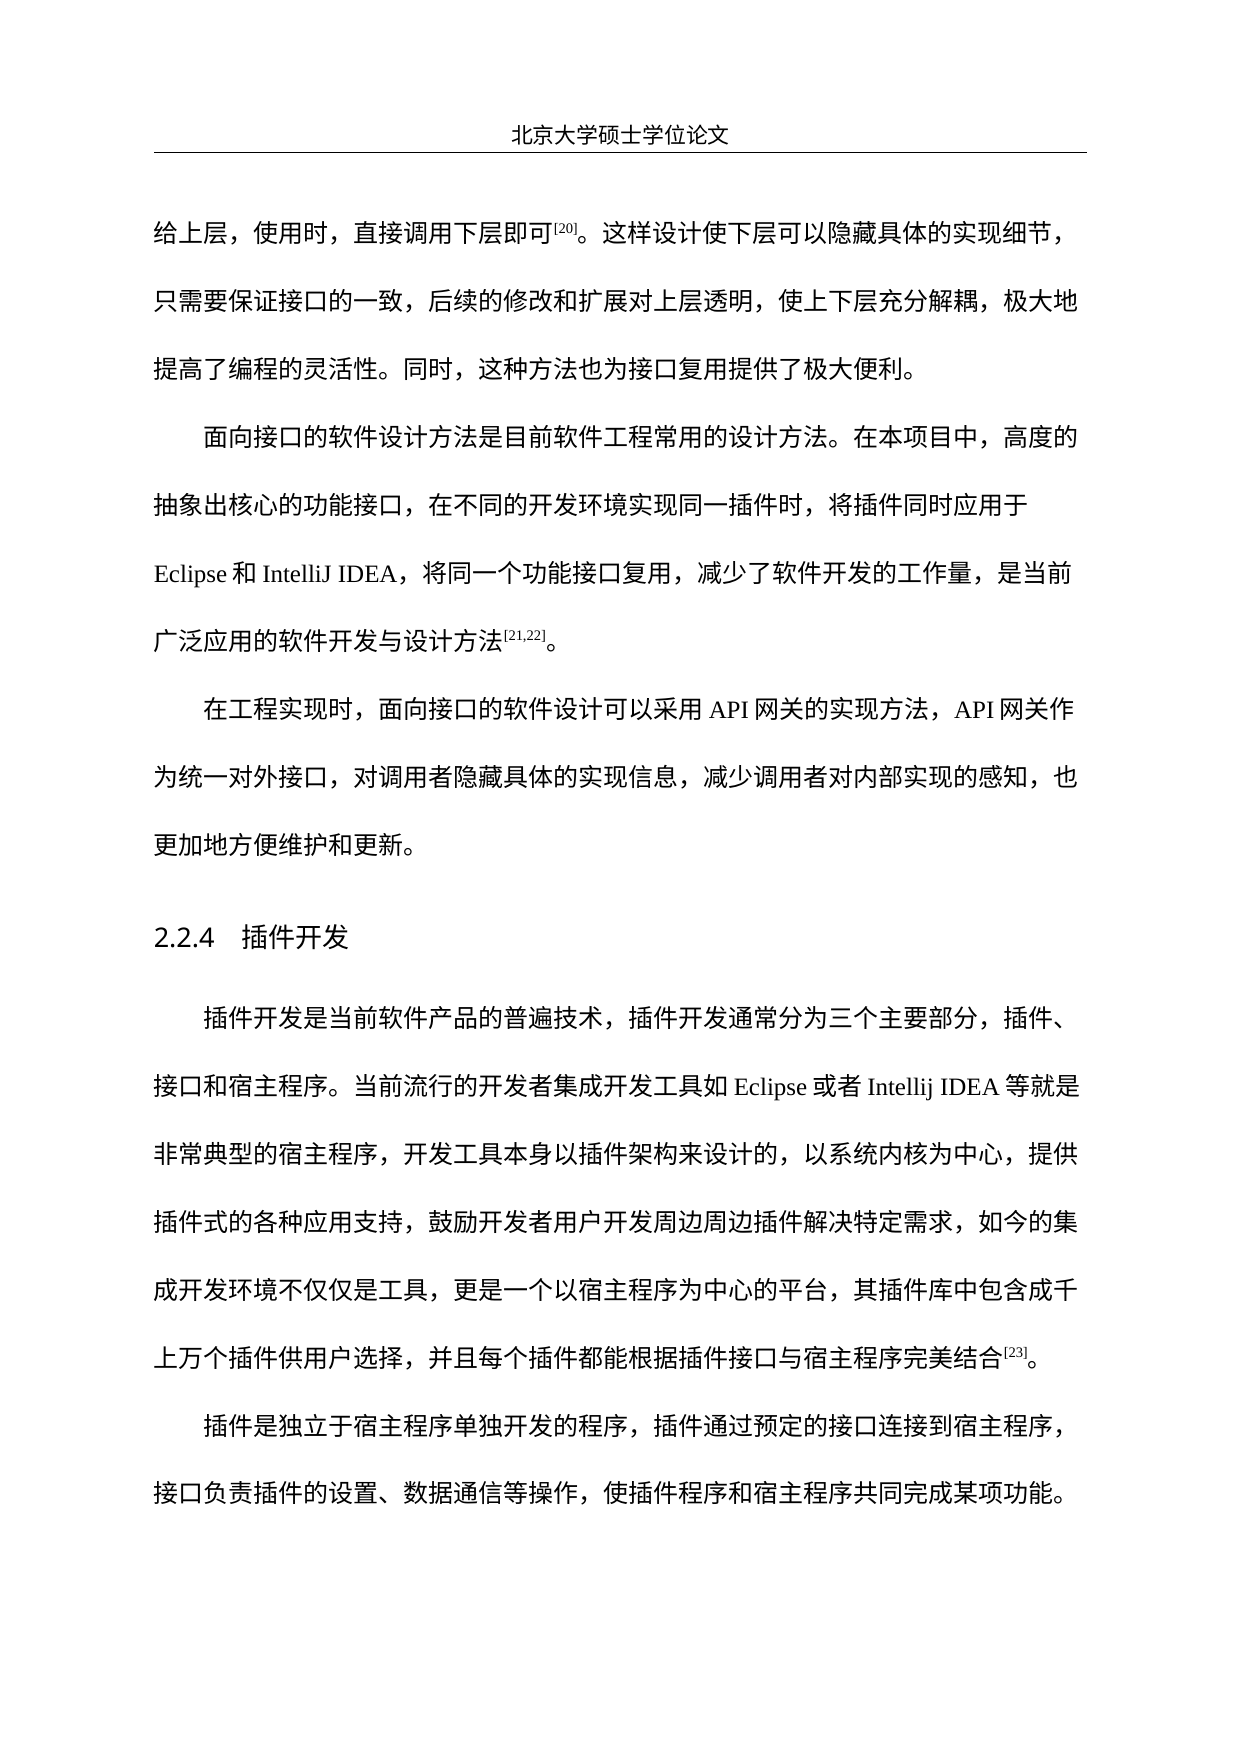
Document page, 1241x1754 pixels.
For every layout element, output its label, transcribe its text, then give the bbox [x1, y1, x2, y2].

text 插件开发 [153, 902, 1087, 970]
text 在工程实现时，面向接口的软件设计可以采用API网关的实现方法，API网关作为统一对外接口，对调用者隐藏具体的实现信息，减少调用者对内部实现的感知，也更加地方便维护和更新。 [153, 673, 1087, 877]
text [153, 198, 1087, 402]
text 面向接口的软件设计方法是目前软件工程常用的设计方法。在本项目中，高度的抽象出核心的功能接口，在不同的开发环境实现同一插件时，将插件同时应用于Eclipse和IntelliJ IDEA，将同一个功能接口复用，减少了软件开发的工作量，是当前广泛应用的软件开发与设计方法[21,22]。 [153, 402, 1087, 673]
text 插件开发是当前软件产品的普遍技术，插件开发通常分为三个主要部分，插件、接口和宿主程序。当前流行的开发者集成开发工具如Eclipse或者Intellij IDEA等就是非常典型的宿主程序，开发工具本身以插件架构来设计的，以系统内核为中心，提供插件式的各种应用支持，鼓励开发者用户开发周边周边插件解决特定需求，如今的集成开发环境不仅仅是工具，更是一个以宿主程序为中心的平台，其插件库中包含成千上万个插件供用户选择，并且每个插件都能根据插件接口与宿主程序完美结合[23]。 [153, 983, 1087, 1390]
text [153, 1390, 1087, 1526]
